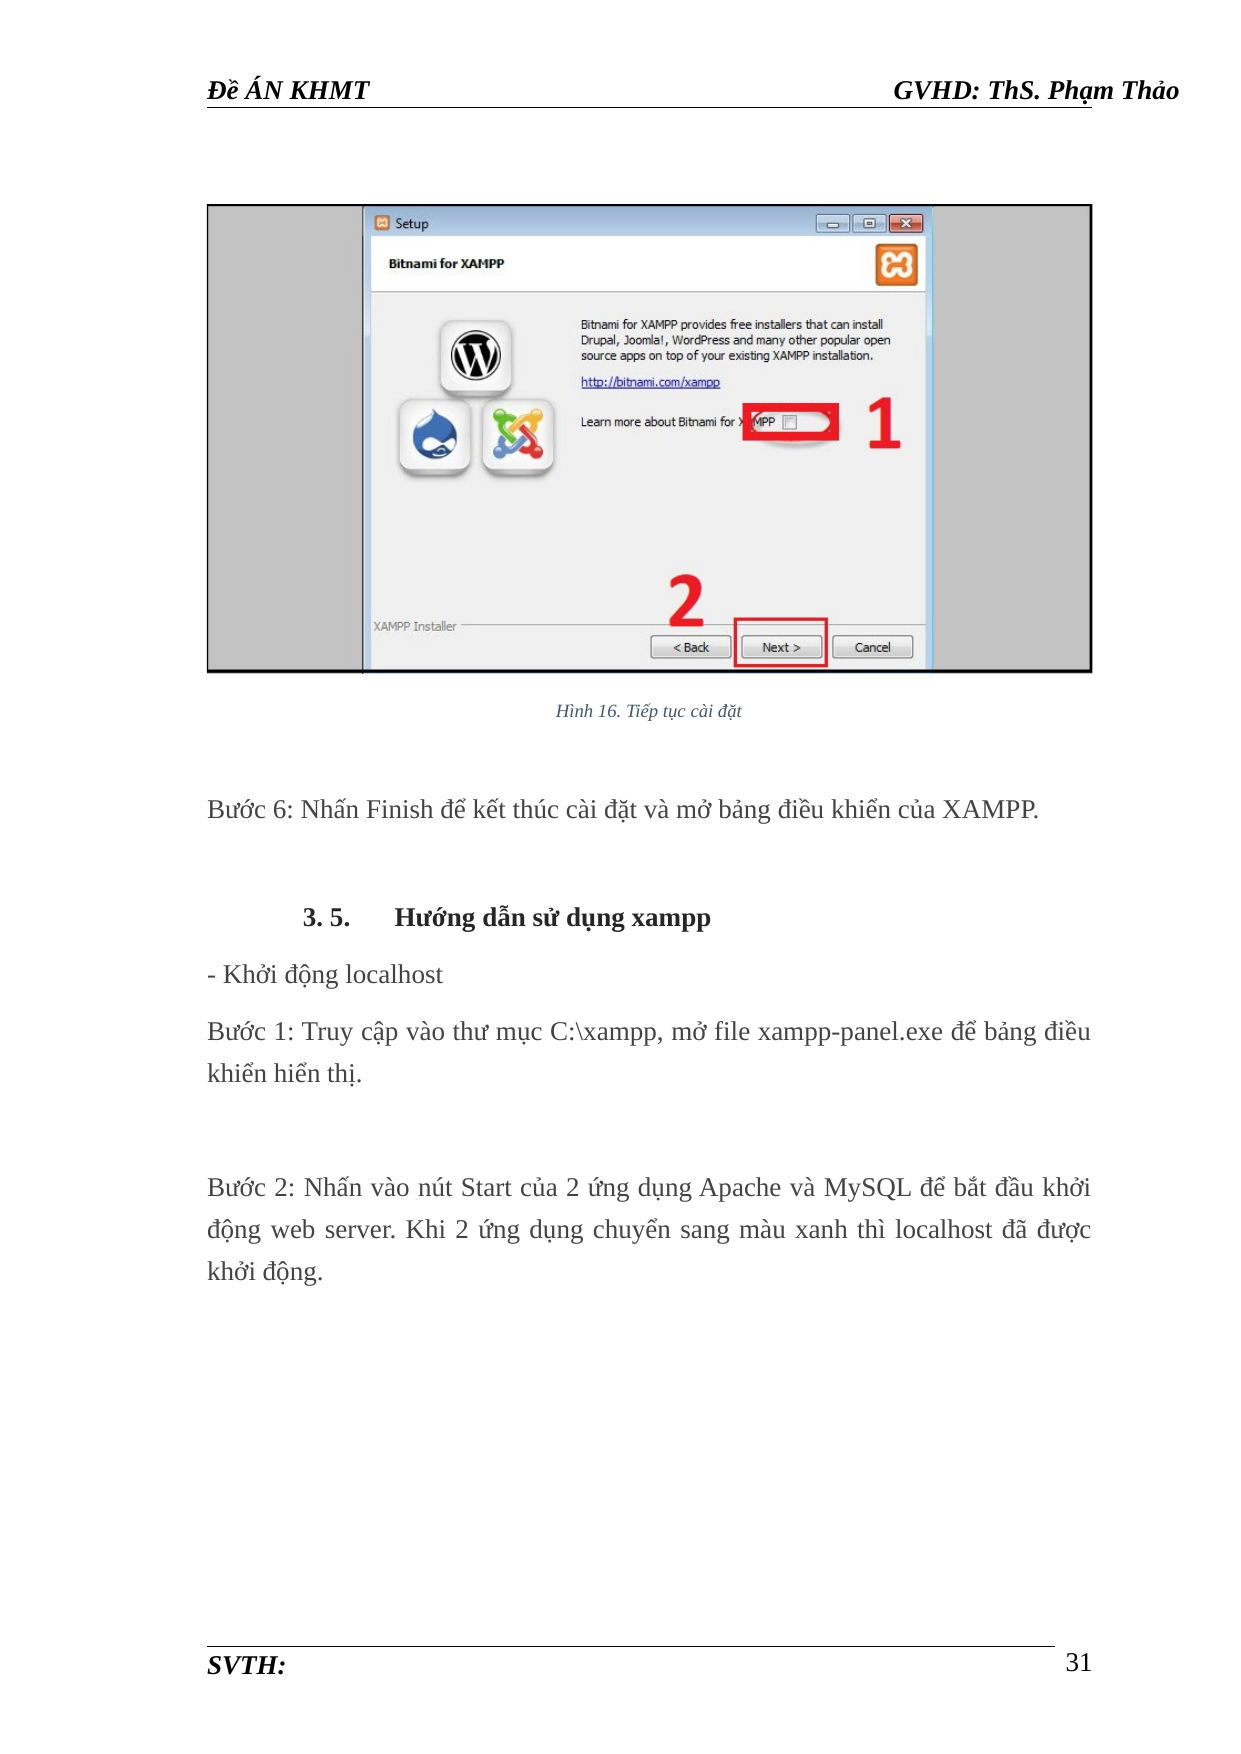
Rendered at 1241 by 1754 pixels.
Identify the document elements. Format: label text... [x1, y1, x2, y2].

text Bước 2: Nhấn vào nút Start của 2 ứng dụng Apache và MySQL để bắt đầu khởi động web server. Khi 2 ứng dụng chuyển sang màu xanh thì localhost đã được khởi động. [207, 1171, 1092, 1286]
text Bước 6: Nhấn Finish để kết thúc cài đặt và mở bảng điều khiển của XAMPP. [207, 793, 1092, 824]
text Hướng dẫn sử dụng xampp [357, 901, 1092, 932]
text Hình 16. Tiếp tục cài đặt [207, 700, 1092, 721]
text Bước 1: Truy cập vào thư mục C:\xampp, mở file xampp-panel.exe để bảng điều khiển hiển thị. [207, 1015, 1092, 1088]
text - Khởi động localhost [207, 958, 1092, 989]
picture [206, 204, 1093, 674]
